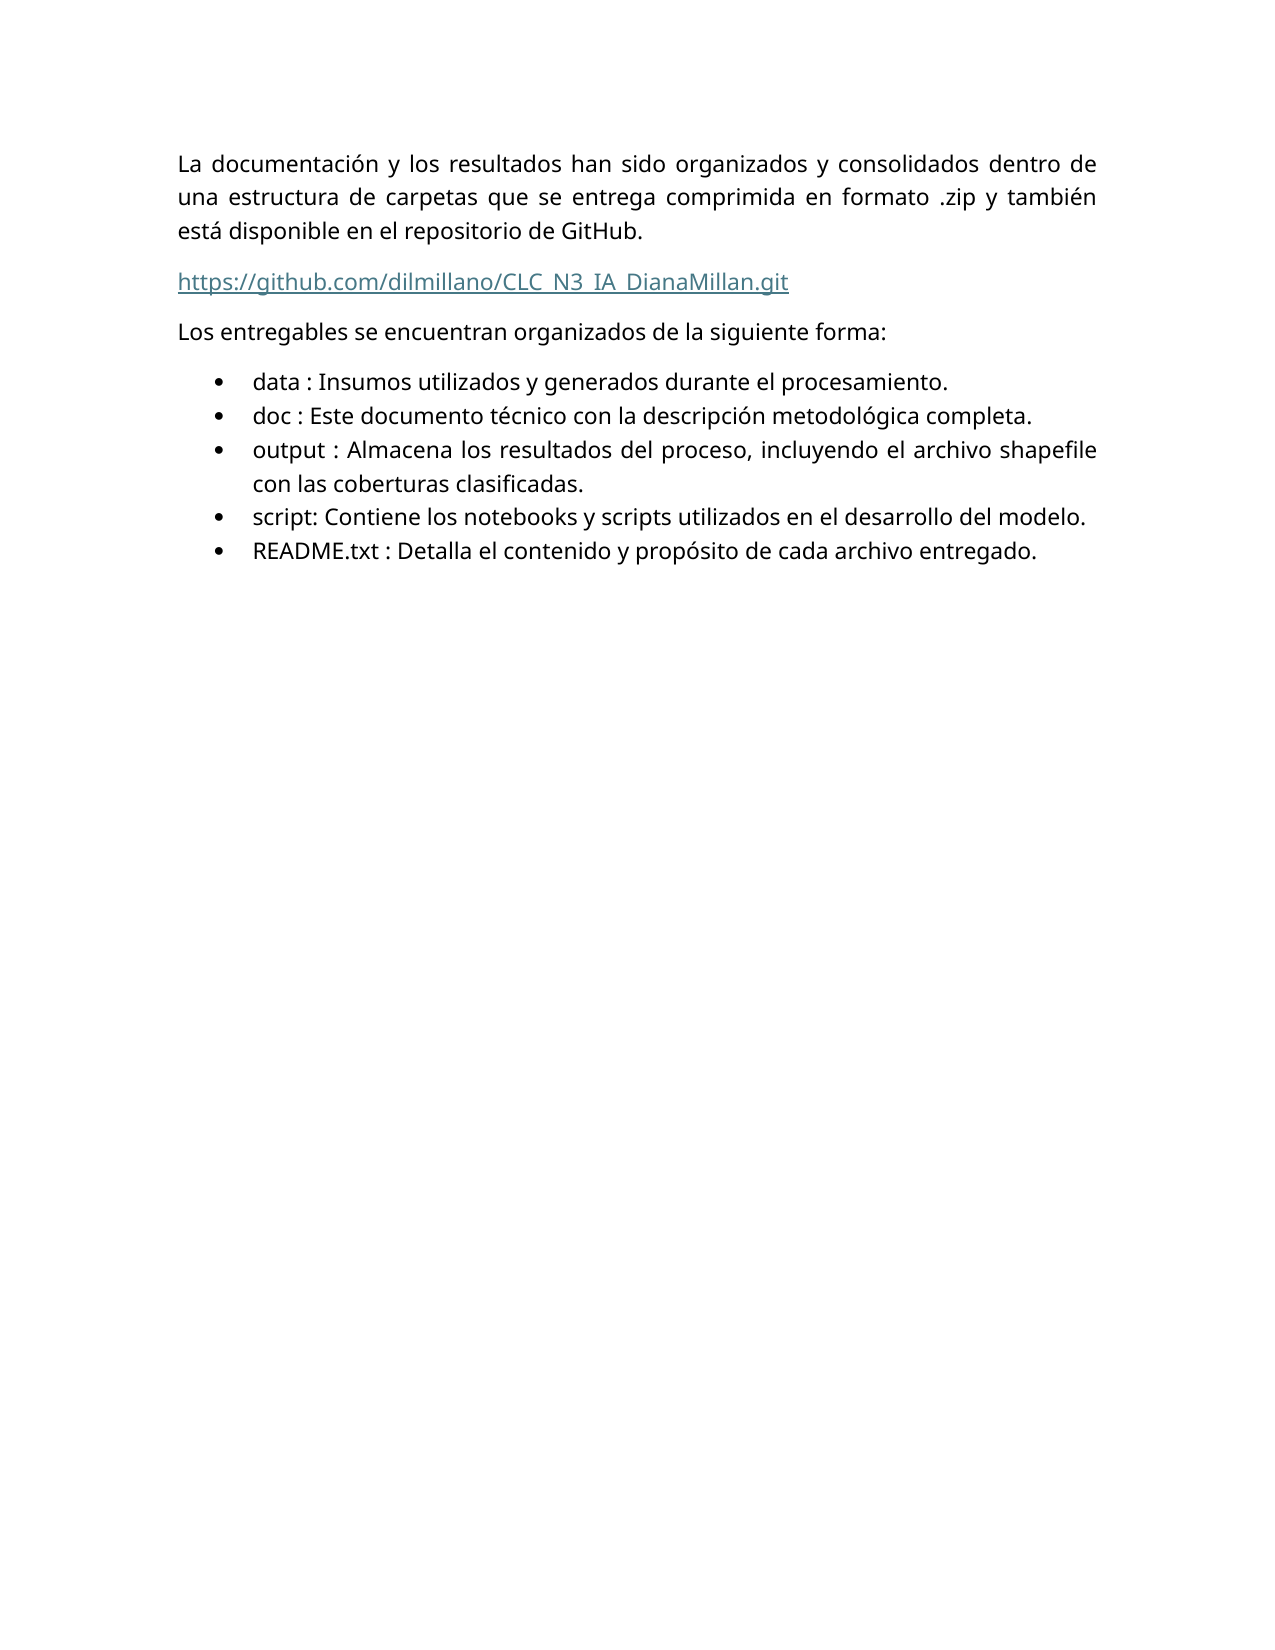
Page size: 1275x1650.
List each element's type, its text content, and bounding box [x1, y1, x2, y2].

list README.txt : Detalla el contenido y propósito de cada archivo entregado. [215, 535, 1098, 566]
list script: Contiene los notebooks y scripts utilizados en el desarrollo del modelo. [215, 501, 1098, 533]
list data : Insumos utilizados y generados durante el procesamiento. [215, 366, 1098, 398]
text Los entregables se encuentran organizados de la siguiente forma: [177, 316, 1098, 347]
text La documentación y los resultados han sido organizados y consolidados dentro de una estructura de carpetas que se entrega comprimida en formato .zip y también está disponible en el repositorio de GitHub. [177, 148, 1098, 246]
list doc : Este documento técnico con la descripción metodológica completa. [215, 400, 1098, 431]
list output : Almacena los resultados del proceso, incluyendo el archivo shapefile con las coberturas clasificadas. [215, 434, 1098, 499]
text https://github.com/dilmillano/CLC_N3_IA_DianaMillan.git [177, 266, 1098, 297]
